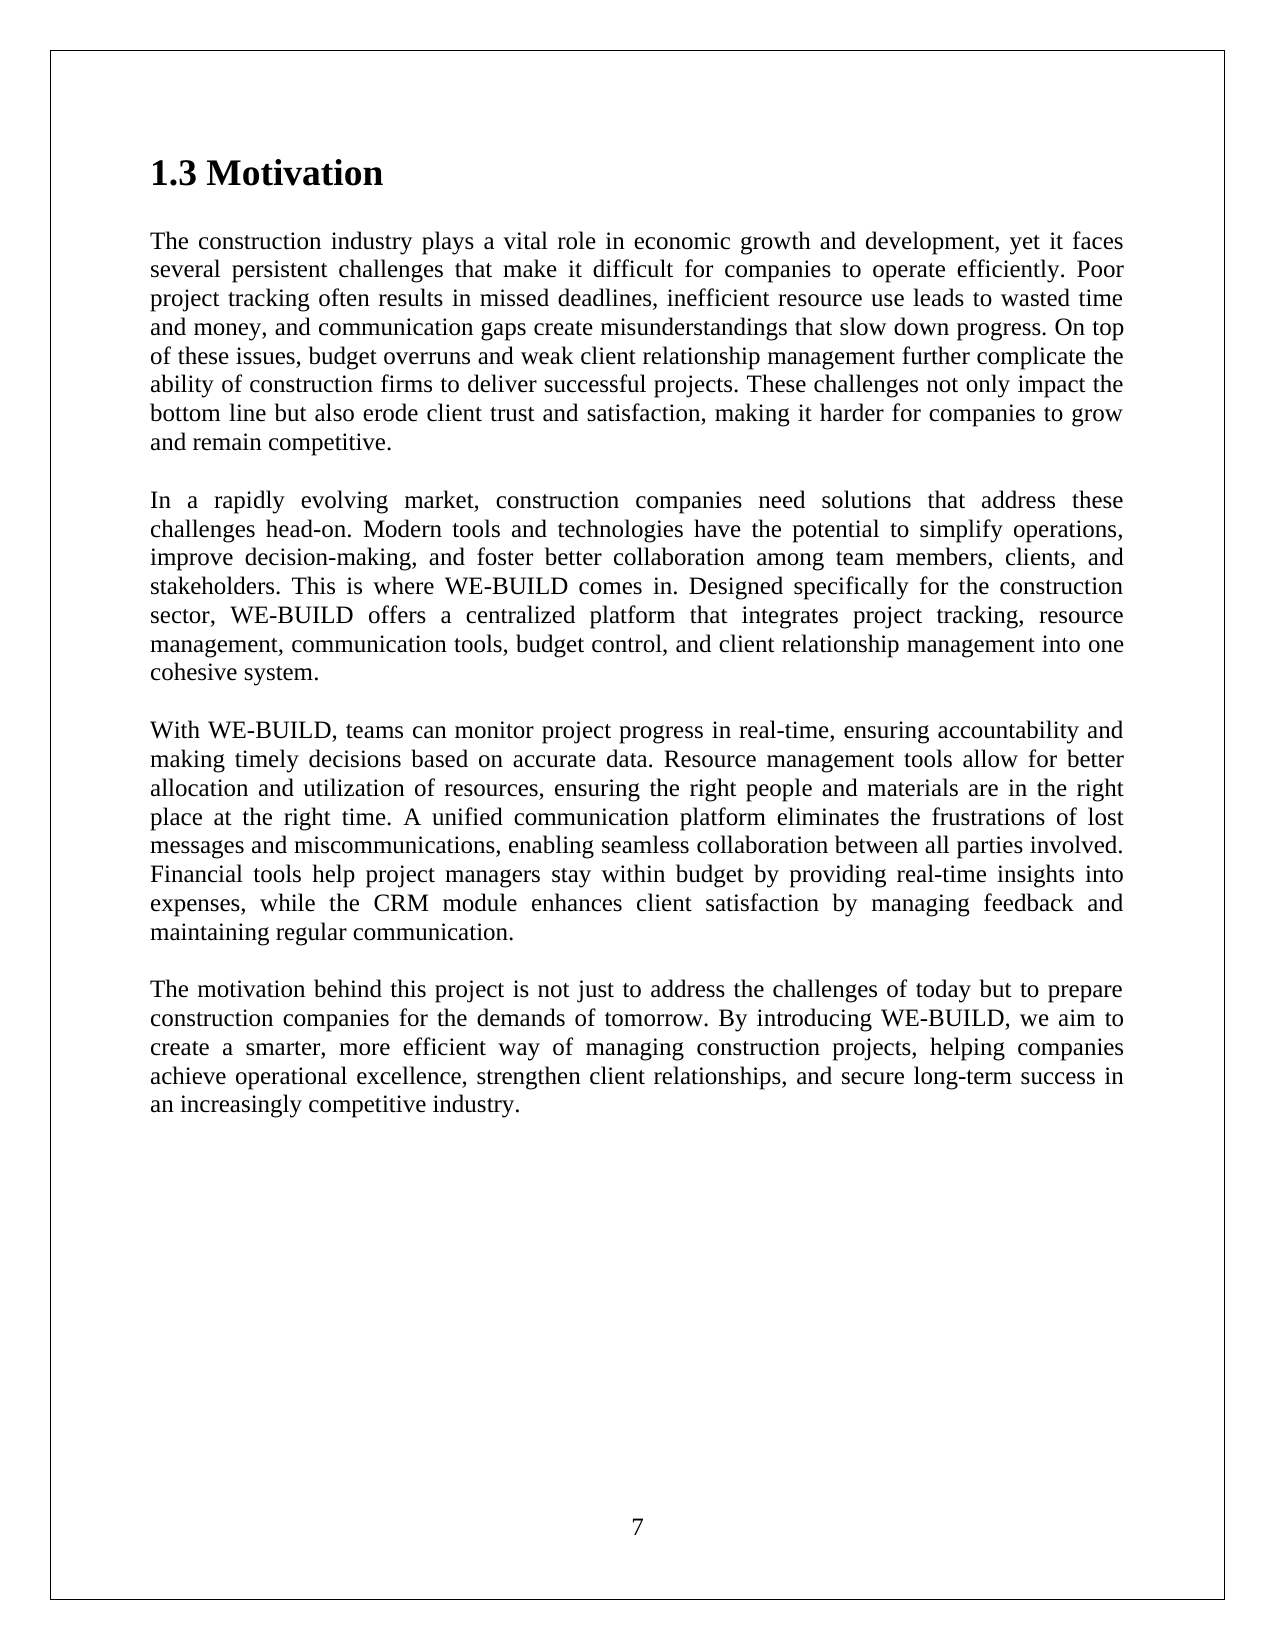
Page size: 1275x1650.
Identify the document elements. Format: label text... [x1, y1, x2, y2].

text The construction industry plays a vital role in economic growth and development, yet it faces several persistent challenges that make it difficult for companies to operate efficiently. Poor project tracking often results in missed deadlines, inefficient resource use leads to wasted time and money, and communication gaps create misunderstandings that slow down progress. On top of these issues, budget overruns and weak client relationship management further complicate the ability of construction firms to deliver successful projects. These challenges not only impact the bottom line but also erode client trust and satisfaction, making it harder for companies to grow and remain competitive. [150, 226, 1125, 456]
text With WE-BUILD, teams can monitor project progress in real-time, ensuring accountability and making timely decisions based on accurate data. Resource management tools allow for better allocation and utilization of resources, ensuring the right people and materials are in the right place at the right time. A unified communication platform eliminates the frustrations of lost messages and miscommunications, enabling seamless collaboration between all parties involved. Financial tools help project managers stay within budget by providing real-time insights into expenses, while the CRM module enhances client satisfaction by managing feedback and maintaining regular communication. [150, 715, 1125, 945]
text 1.3 Motivation [150, 150, 1125, 193]
text The motivation behind this project is not just to address the challenges of today but to prepare construction companies for the demands of tomorrow. By introducing WE-BUILD, we aim to create a smarter, more efficient way of managing construction projects, helping companies achieve operational excellence, strengthen client relationships, and secure long-term success in an increasingly competitive industry. [150, 974, 1125, 1118]
text In a rapidly evolving market, construction companies need solutions that address these challenges head-on. Modern tools and technologies have the potential to simplify operations, improve decision-making, and foster better collaboration among team members, clients, and stakeholders. This is where WE-BUILD comes in. Designed specifically for the construction sector, WE-BUILD offers a centralized platform that integrates project tracking, resource management, communication tools, budget control, and client relationship management into one cohesive system. [150, 485, 1125, 686]
